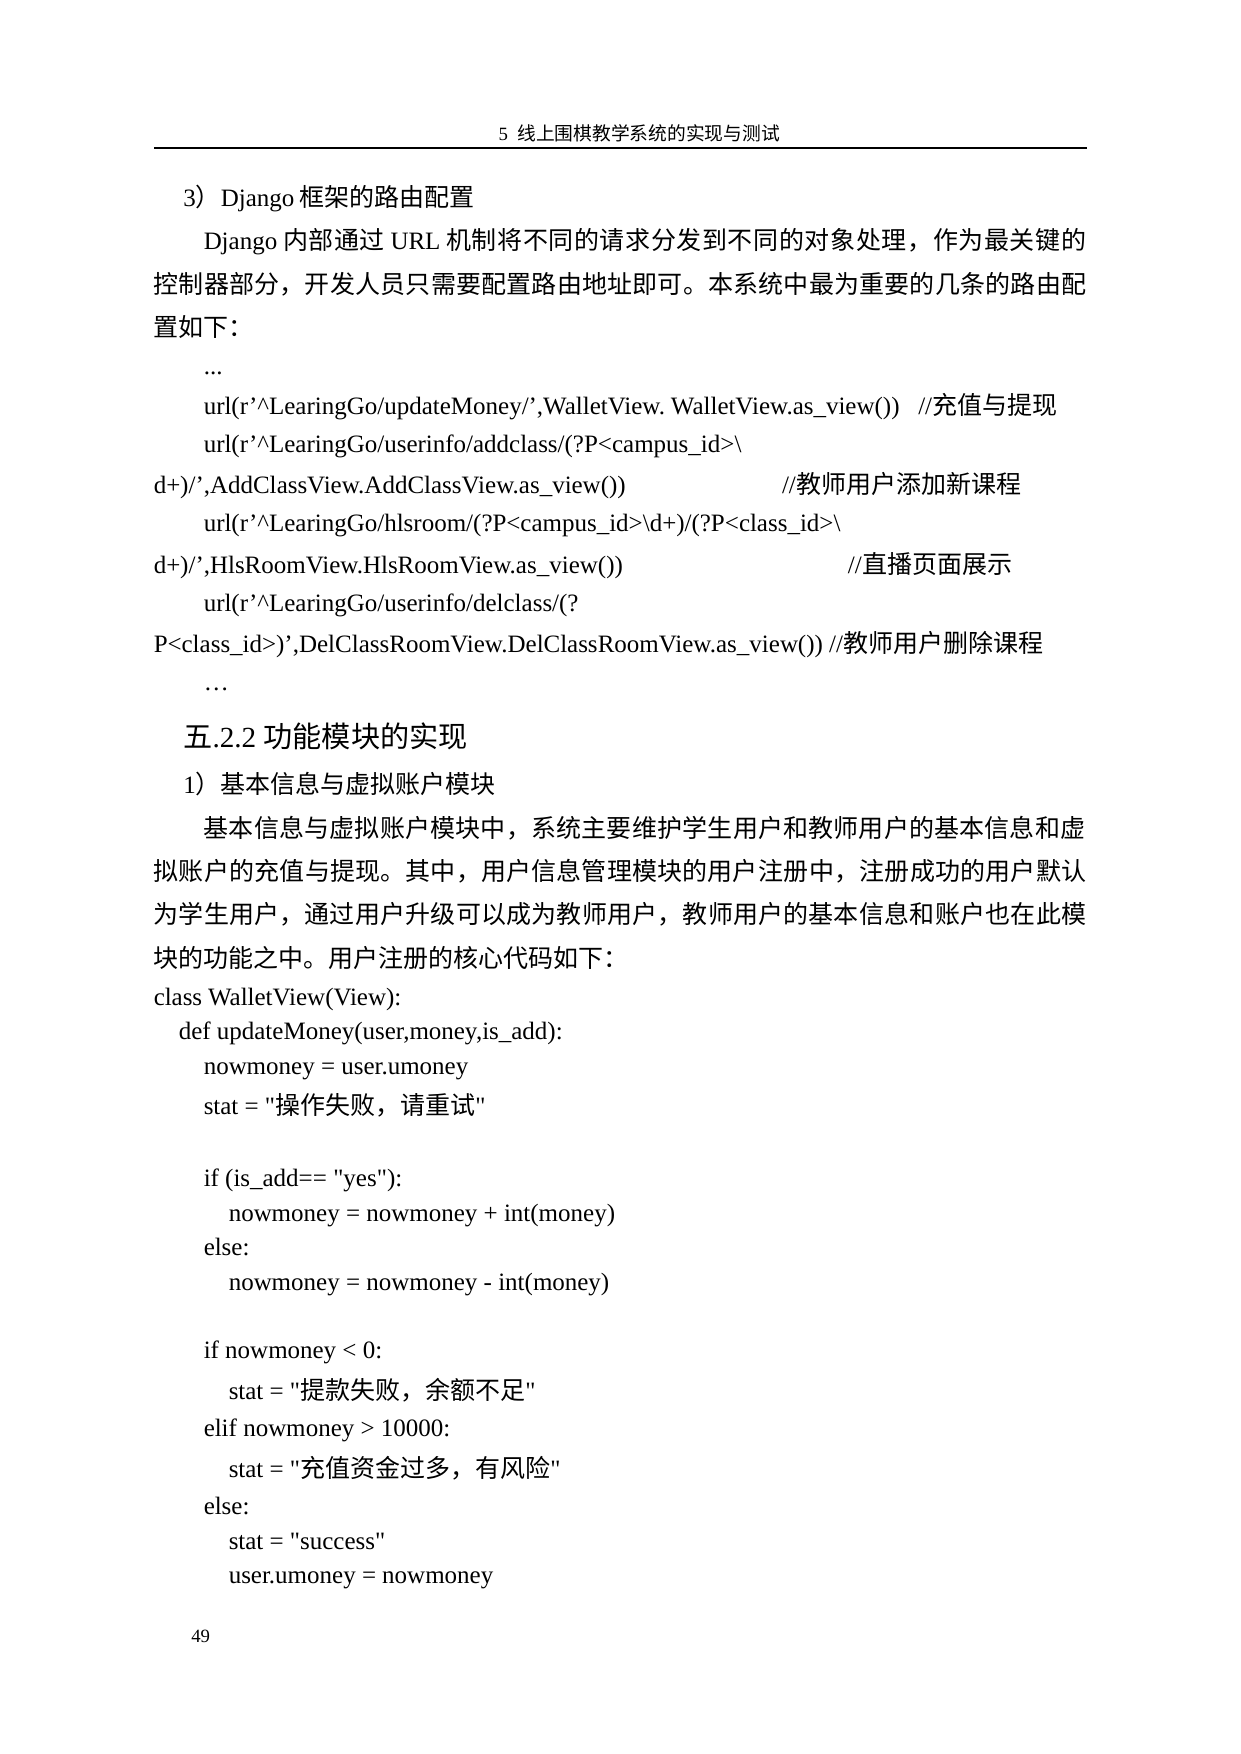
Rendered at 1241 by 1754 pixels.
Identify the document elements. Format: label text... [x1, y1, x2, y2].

text Django内部通过URL机制将不同的请求分发到不同的对象处理，作为最关键的控制器部分，开发人员只需要配置路由地址即可。本系统中最为重要的几条的路由配置如下： [153, 221, 1087, 344]
text else: [153, 1491, 1087, 1520]
text 基本信息与虚拟账户模块中，系统主要维护学生用户和教师用户的基本信息和虚拟账户的充值与提现。其中，用户信息管理模块的用户注册中，注册成功的用户默认为学生用户，通过用户升级可以成为教师用户，教师用户的基本信息和账户也在此模块的功能之中。用户注册的核心代码如下： [153, 808, 1087, 975]
text url(r’^LearingGo/userinfo/addclass/(?P<campus_id>\d+)/’,AddClassView.AddClassView.as_view()) //教师用户添加新课程 [153, 429, 1087, 501]
text url(r’^LearingGo/hlsroom/(?P<campus_id>\d+)/(?P<class_id>\d+)/’,HlsRoomView.HlsRoomView.as_view()) //直播页面展示 [153, 508, 1087, 580]
text def updateMoney(user,money,is_add): [153, 1016, 1087, 1045]
text nowmoney = user.umoney [153, 1051, 1087, 1079]
text url(r’^LearingGo/updateMoney/’,WalletView. WalletView.as_view()) //充值与提现 [153, 385, 1087, 422]
text else: [153, 1232, 1087, 1261]
text if (is_add== "yes"): [153, 1163, 1087, 1192]
text stat = "提款失败，余额不足" [153, 1370, 1087, 1406]
text stat = "success" [153, 1526, 1087, 1555]
text stat = "充值资金过多，有风险" [153, 1448, 1087, 1484]
text if nowmoney < 0: [153, 1336, 1087, 1364]
text stat = "操作失败，请重试" [153, 1085, 1087, 1122]
text nowmoney = nowmoney - int(money) [153, 1267, 1087, 1295]
text … [153, 667, 1087, 696]
text ... [153, 351, 1087, 380]
text url(r’^LearingGo/userinfo/delclass/(?P<class_id>)’,DelClassRoomView.DelClassRoomView.as_view()) //教师用户删除课程 [153, 588, 1087, 660]
subtitle 基本信息与虚拟账户模块 [183, 765, 1087, 801]
text elif nowmoney > 10000: [153, 1413, 1087, 1442]
subtitle Django框架的路由配置 [183, 177, 1087, 213]
subtitle 功能模块的实现 [183, 714, 1087, 756]
text user.umoney = nowmoney [153, 1560, 1087, 1589]
text nowmoney = nowmoney + int(money) [153, 1198, 1087, 1226]
text class WalletView(View): [153, 982, 1087, 1011]
